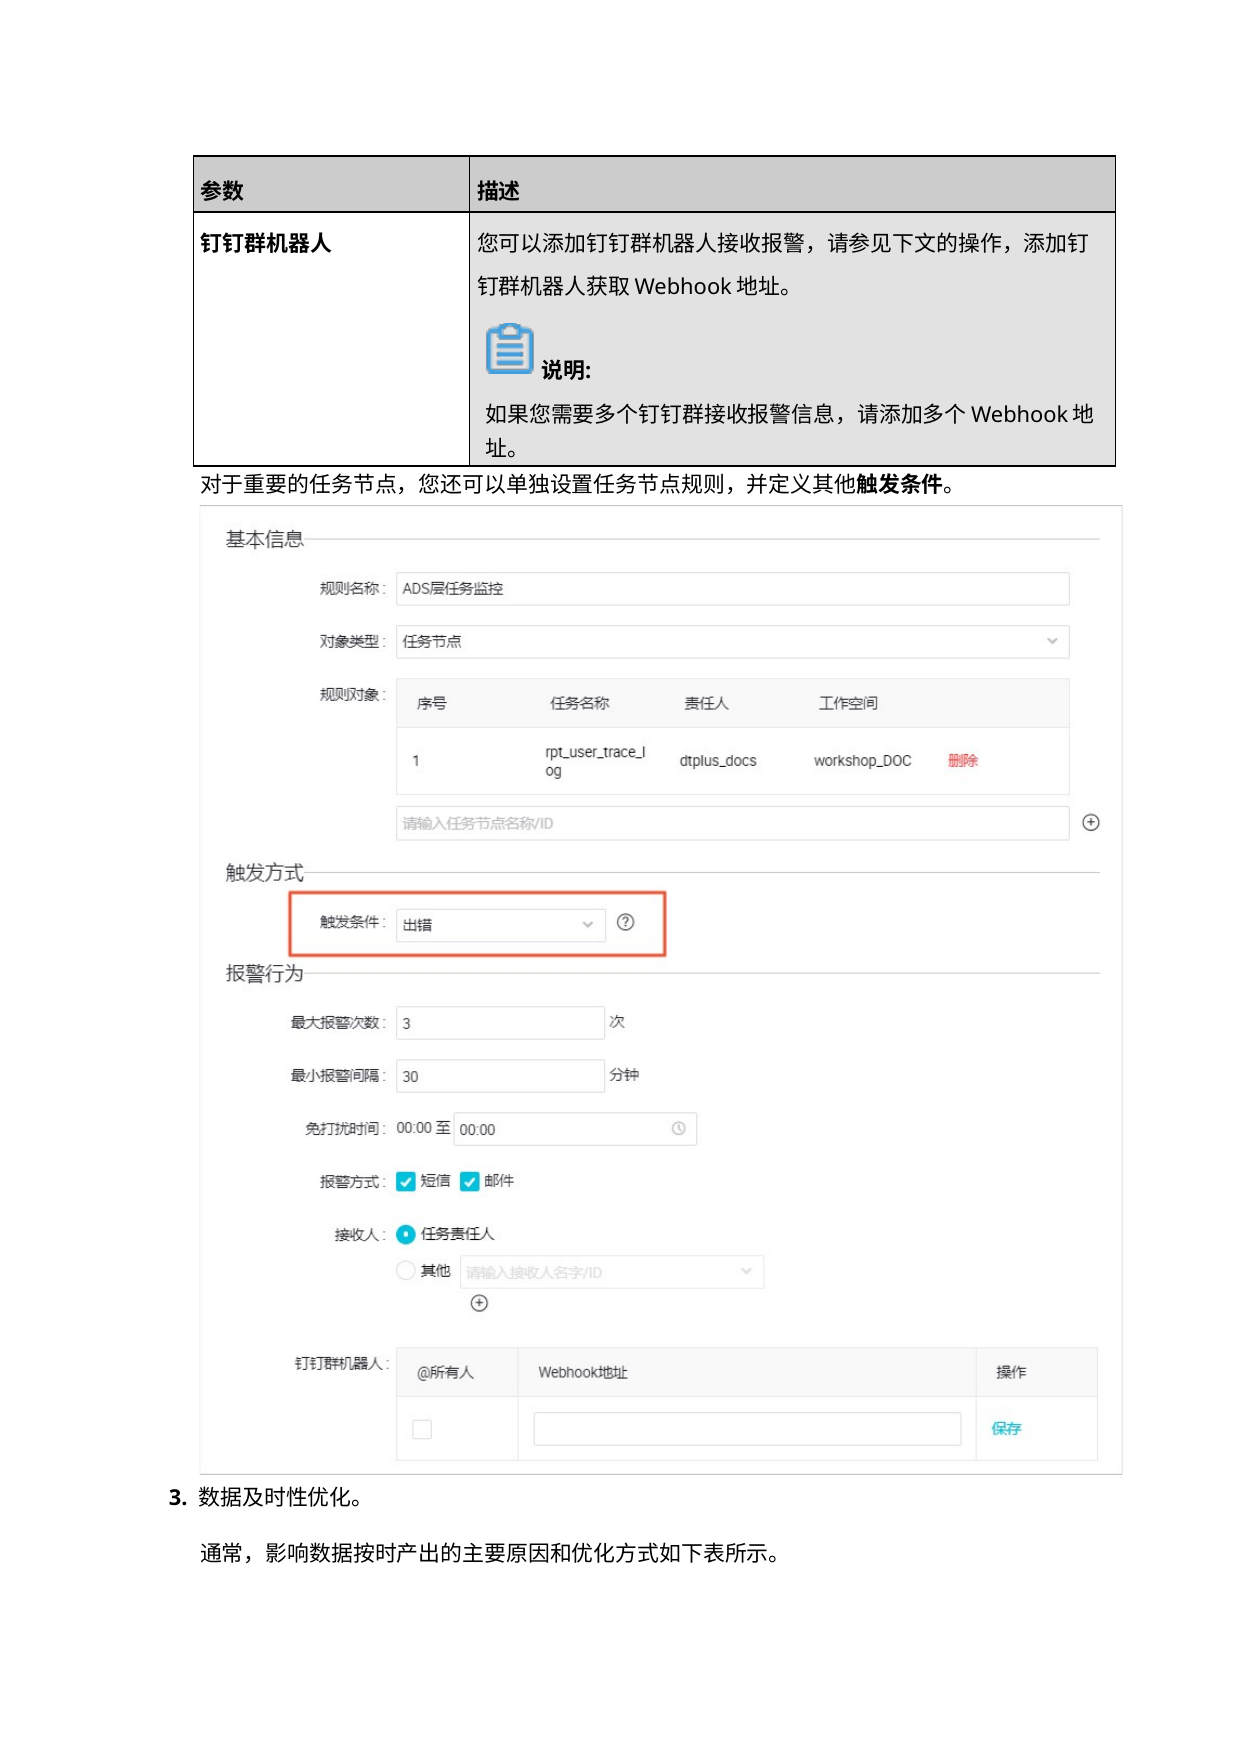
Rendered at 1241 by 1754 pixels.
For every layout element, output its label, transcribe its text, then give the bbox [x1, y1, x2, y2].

picture [485, 323, 536, 374]
text 通常，影响数据按时产出的主要原因和优化方式如下表所示。 [200, 1535, 1122, 1568]
table_cell 钉钉群机器人 [194, 213, 469, 465]
table_cell 您可以添加钉钉群机器人接收报警，请参见下文的操作，添加钉钉群机器人获取Webhook地址。 说明: 如果您需要多个钉钉群接收报警信息，请添加多个Webhook地址。 [470, 213, 1115, 465]
table_header 描述 [470, 157, 1115, 211]
picture [199, 505, 1123, 1475]
table_header 参数 [194, 157, 469, 211]
list 数据及时性优化。 [169, 1479, 1122, 1512]
text 对于重要的任务节点，您还可以单独设置任务节点规则，并定义其他触发条件。 [200, 467, 1122, 499]
